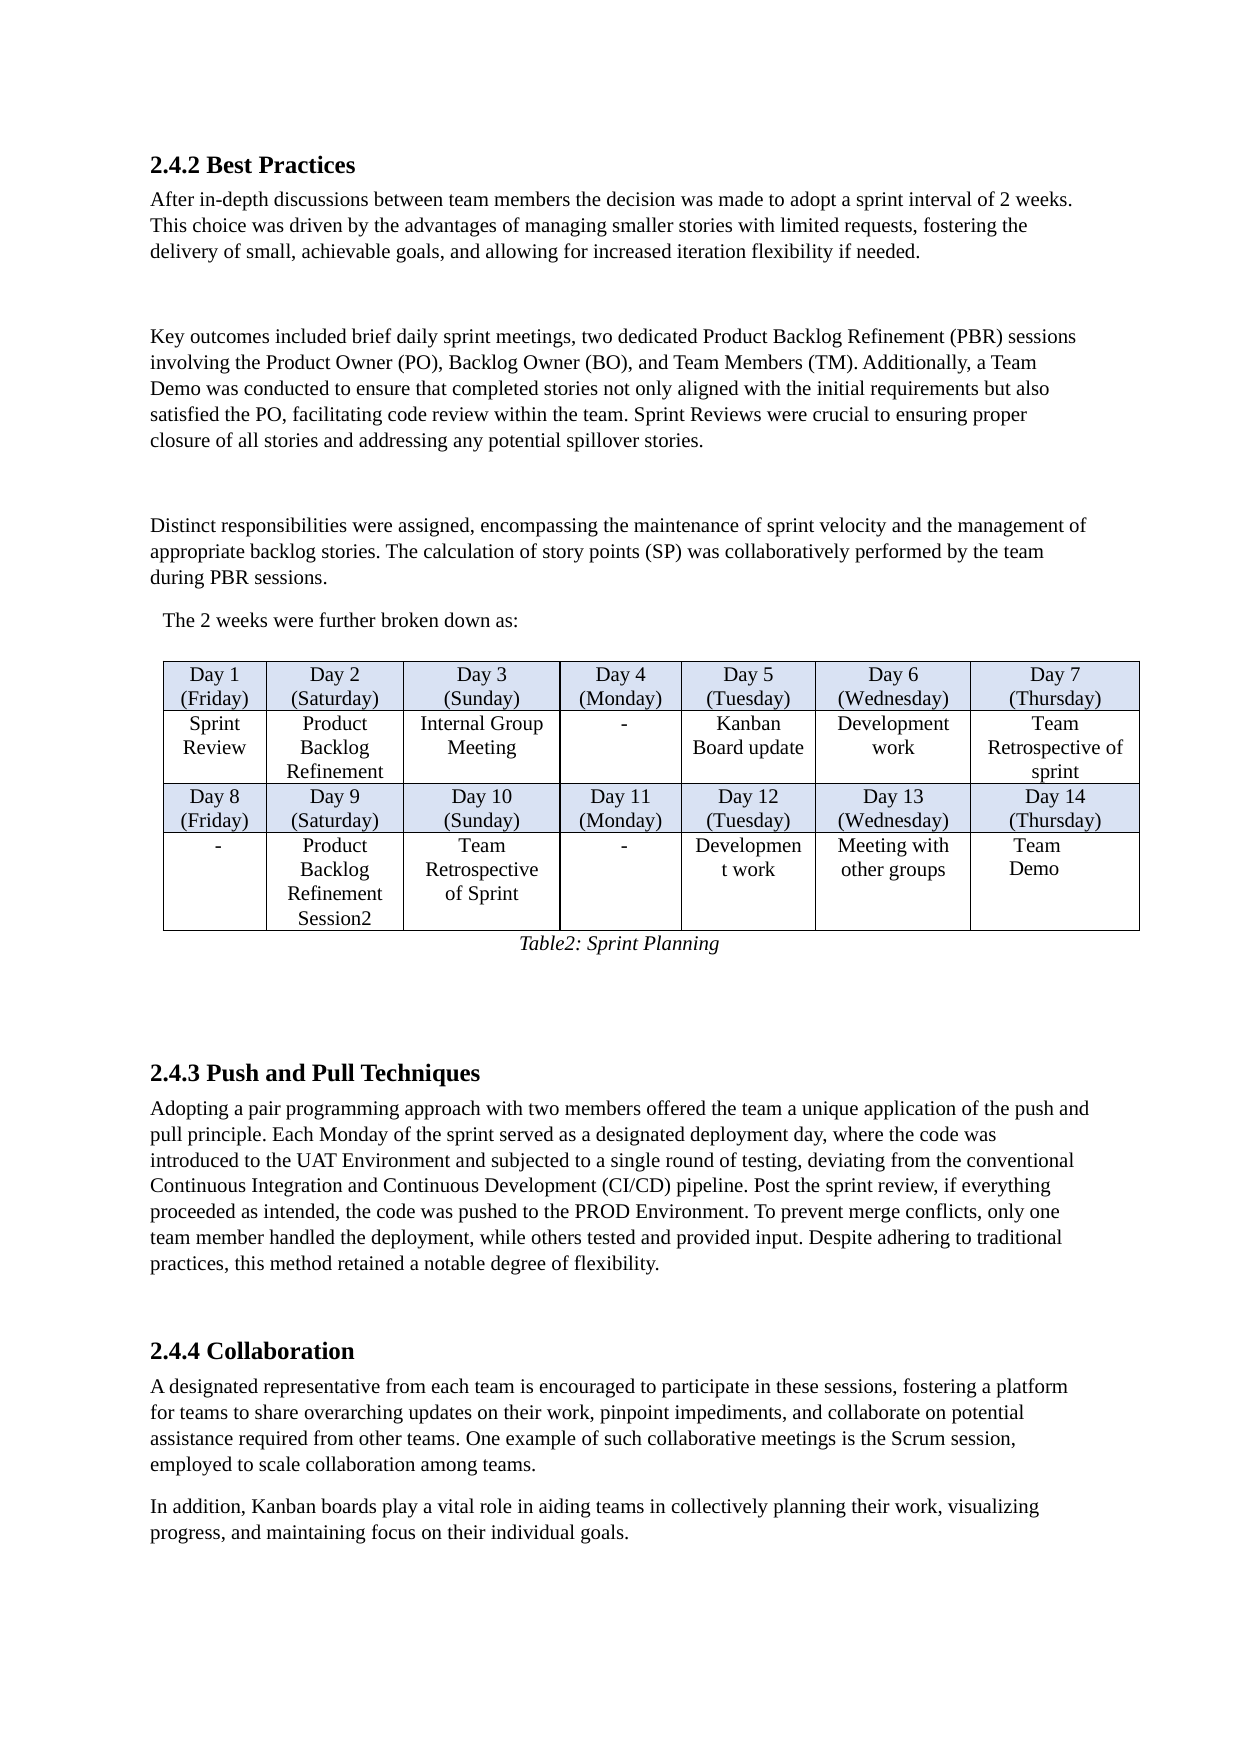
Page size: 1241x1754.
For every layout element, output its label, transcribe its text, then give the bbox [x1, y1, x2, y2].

table_header Day 7 (Thursday) [971, 662, 1139, 710]
text The 2 weeks were further broken down as: [162, 608, 1090, 632]
table_cell Product Backlog Refinement [267, 711, 403, 783]
table_cell Day 14 (Thursday) [971, 784, 1139, 832]
text Distinct responsibilities were assigned, encompassing the maintenance of sprint velocity and the management of appropriate backlog stories. The calculation of story points (SP) was collaboratively performed by the team during PBR sessions. [150, 513, 1090, 589]
subtitle 2.4.3 Push and Pull Techniques [150, 1058, 1090, 1087]
table_header Day 5 (Tuesday) [682, 662, 815, 710]
table_cell Day 8 (Friday) [164, 784, 266, 832]
table_cell Day 11 (Monday) [561, 784, 681, 832]
table_cell Day 13 (Wednesday) [816, 784, 970, 832]
text Adopting a pair programming approach with two members offered the team a unique application of the push and pull principle. Each Monday of the sprint served as a designated deployment day, where the code was introduced to the UAT Environment and subjected to a single round of testing, deviating from the conventional Continuous Integration and Continuous Development (CI/CD) pipeline. Post the sprint review, if everything proceeded as intended, the code was pushed to the PROD Environment. To prevent merge conflicts, only one team member handled the deployment, while others tested and provided input. Despite adhering to traditional practices, this method retained a notable degree of flexibility. [150, 1096, 1090, 1275]
table_cell Day 9 (Saturday) [267, 784, 403, 832]
table_cell [561, 833, 681, 929]
table_cell Team Retrospective of sprint [971, 711, 1139, 783]
text Table2: Sprint Planning [150, 931, 1090, 954]
table_cell [164, 833, 266, 929]
table_cell Team Demo [971, 833, 1139, 929]
table_cell Meeting with other groups [816, 833, 970, 929]
text A designated representative from each team is encouraged to participate in these sessions, fostering a platform for teams to share overarching updates on their work, pinpoint impediments, and collaborate on potential assistance required from other teams. One example of such collaborative meetings is the Scrum session, employed to scale collaboration among teams. [150, 1374, 1090, 1476]
table_cell [561, 711, 681, 783]
table_cell Kanban Board update [682, 711, 815, 783]
table_header Day 4 (Monday) [561, 662, 681, 710]
table_cell Sprint Review [164, 711, 266, 783]
table_cell Internal Group Meeting [404, 711, 559, 783]
text After in-depth discussions between team members the decision was made to adopt a sprint interval of 2 weeks. This choice was driven by the advantages of managing smaller stories with limited requests, fostering the delivery of small, achievable goals, and allowing for increased iteration flexibility if needed. [150, 187, 1090, 263]
table_header Day 2 (Saturday) [267, 662, 403, 710]
table_header Day 6 (Wednesday) [816, 662, 970, 710]
table_header Day 3 (Sunday) [404, 662, 559, 710]
table_cell Development work [816, 711, 970, 783]
text In addition, Kanban boards play a vital role in aiding teams in collectively planning their work, visualizing progress, and maintaining focus on their individual goals. [150, 1494, 1090, 1544]
table_header Day 1 (Friday) [164, 662, 266, 710]
subtitle 2.4.2 Best Practices [150, 150, 1090, 179]
subtitle 2.4.4 Collaboration [150, 1336, 1090, 1365]
table_cell Product Backlog Refinement Session2 [267, 833, 403, 929]
table_cell Development work [682, 833, 815, 929]
table_cell Day 12 (Tuesday) [682, 784, 815, 832]
table_cell Day 10 (Sunday) [404, 784, 559, 832]
text Key outcomes included brief daily sprint meetings, two dedicated Product Backlog Refinement (PBR) sessions involving the Product Owner (PO), Backlog Owner (BO), and Team Members (TM). Additionally, a Team Demo was conducted to ensure that completed stories not only aligned with the initial requirements but also satisfied the PO, facilitating code review within the team. Sprint Reviews were crucial to ensuring proper closure of all stories and addressing any potential spillover stories. [150, 324, 1090, 452]
table_cell Team Retrospective of Sprint [404, 833, 559, 929]
